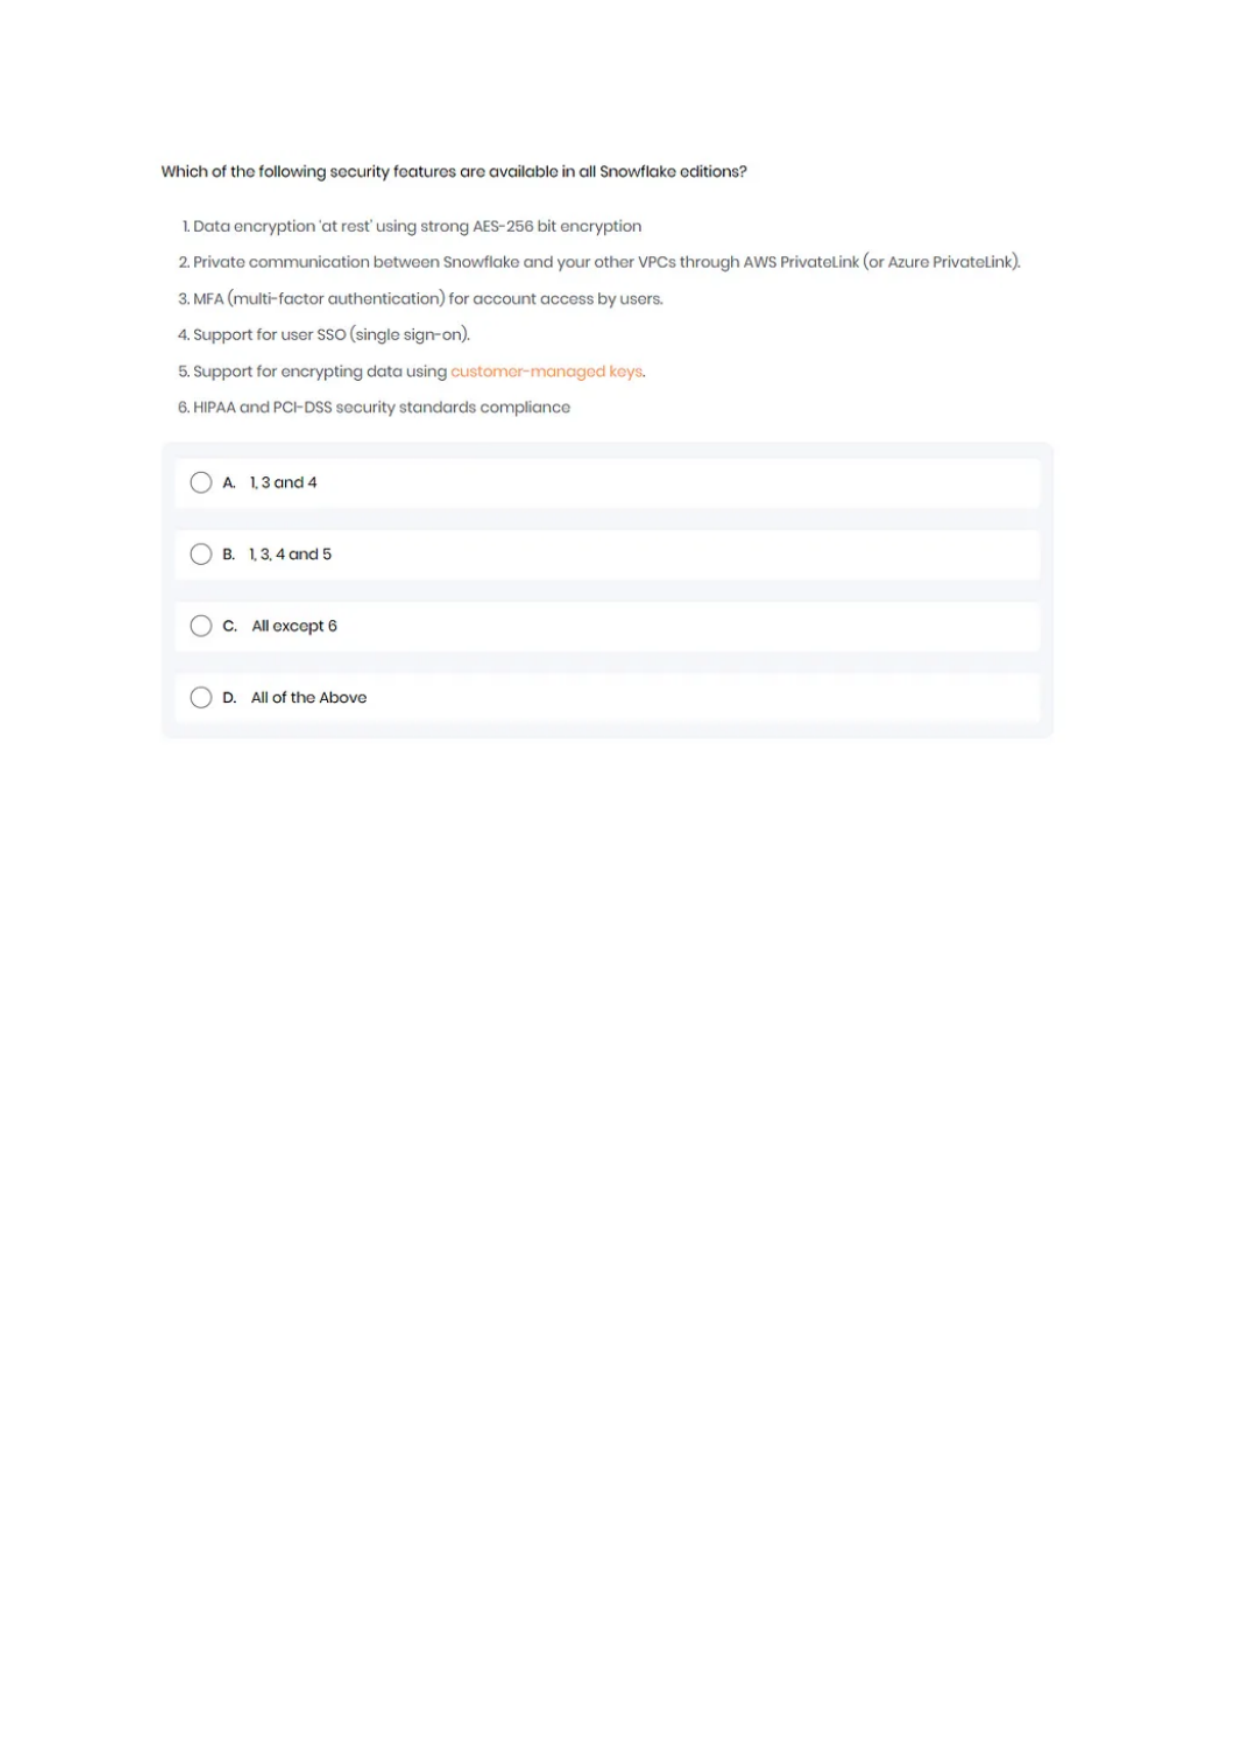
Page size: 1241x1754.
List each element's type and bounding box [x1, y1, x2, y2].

picture [150, 150, 1091, 754]
